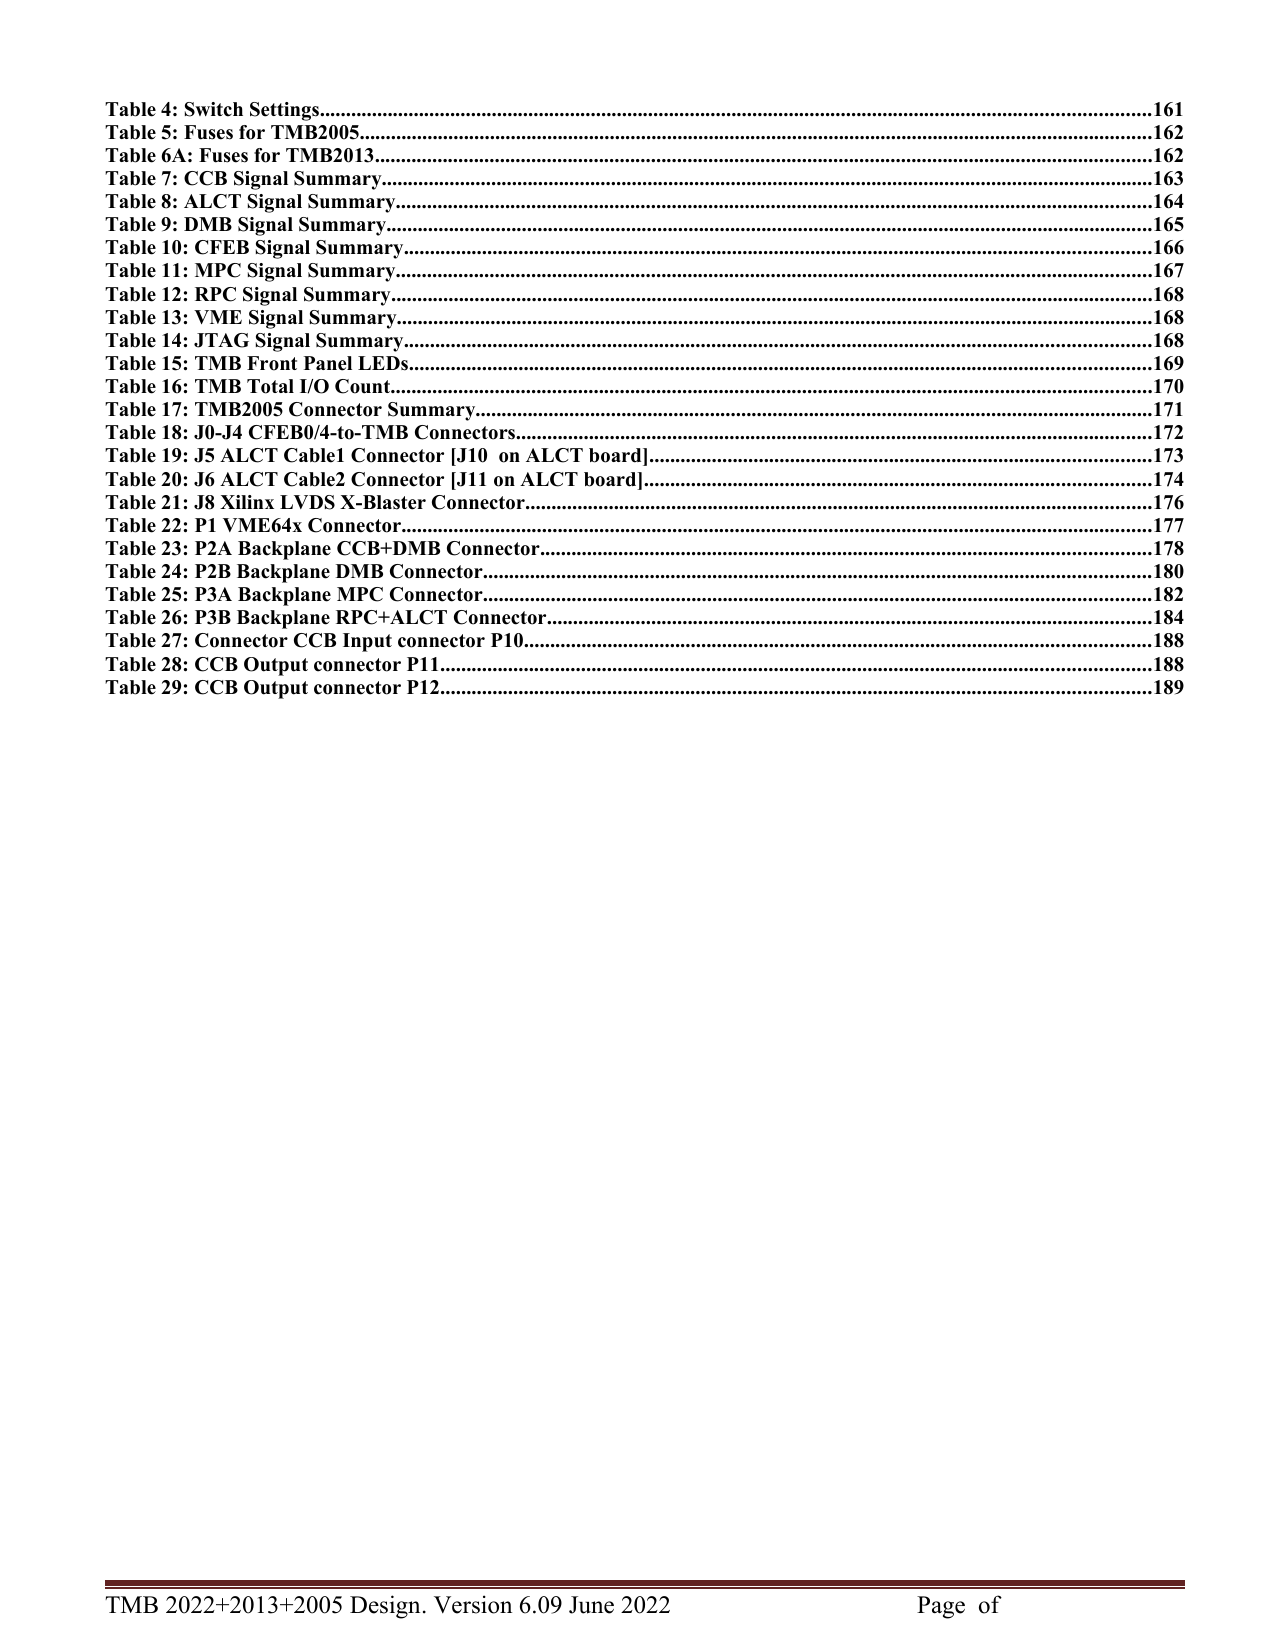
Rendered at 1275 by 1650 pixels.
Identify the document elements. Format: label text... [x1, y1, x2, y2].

text Table 6A: Fuses for TMB2013 162 [105, 144, 1185, 167]
text Table 4: Switch Settings 161 [105, 97, 1185, 121]
text Table 28: CCB Output connector P11 188 [105, 652, 1185, 676]
text Table 15: TMB Front Panel LEDs 169 [105, 352, 1185, 375]
text Table 26: P3B Backplane RPC+ALCT Connector 184 [105, 606, 1185, 629]
text Table 25: P3A Backplane MPC Connector 182 [105, 583, 1185, 606]
text Table 7: CCB Signal Summary 163 [105, 167, 1185, 190]
text Table 29: CCB Output connector P12 189 [105, 676, 1185, 699]
text Table 20: J6 ALCT Cable2 Connector [J11 on ALCT board] 174 [105, 467, 1185, 491]
text Table 16: TMB Total I/O Count 170 [105, 375, 1185, 398]
text Table 24: P2B Backplane DMB Connector 180 [105, 560, 1185, 583]
text Table 22: P1 VME64x Connector 177 [105, 514, 1185, 537]
text Table 21: J8 Xilinx LVDS X-Blaster Connector 176 [105, 491, 1185, 514]
text Table 17: TMB2005 Connector Summary 171 [105, 398, 1185, 421]
text Table 13: VME Signal Summary 168 [105, 306, 1185, 329]
text Table 11: MPC Signal Summary 167 [105, 259, 1185, 282]
text Table 5: Fuses for TMB2005 162 [105, 121, 1185, 144]
text Table 14: JTAG Signal Summary 168 [105, 329, 1185, 352]
text Table 10: CFEB Signal Summary 166 [105, 236, 1185, 259]
text Table 19: J5 ALCT Cable1 Connector [J10 on ALCT board] 173 [105, 444, 1185, 467]
text Table 27: Connector CCB Input connector P10 188 [105, 629, 1185, 652]
text Table 18: J0-J4 CFEB0/4-to-TMB Connectors 172 [105, 421, 1185, 444]
text Table 23: P2A Backplane CCB+DMB Connector 178 [105, 537, 1185, 560]
text Table 12: RPC Signal Summary 168 [105, 282, 1185, 306]
text Table 8: ALCT Signal Summary 164 [105, 190, 1185, 213]
text Table 9: DMB Signal Summary 165 [105, 213, 1185, 236]
